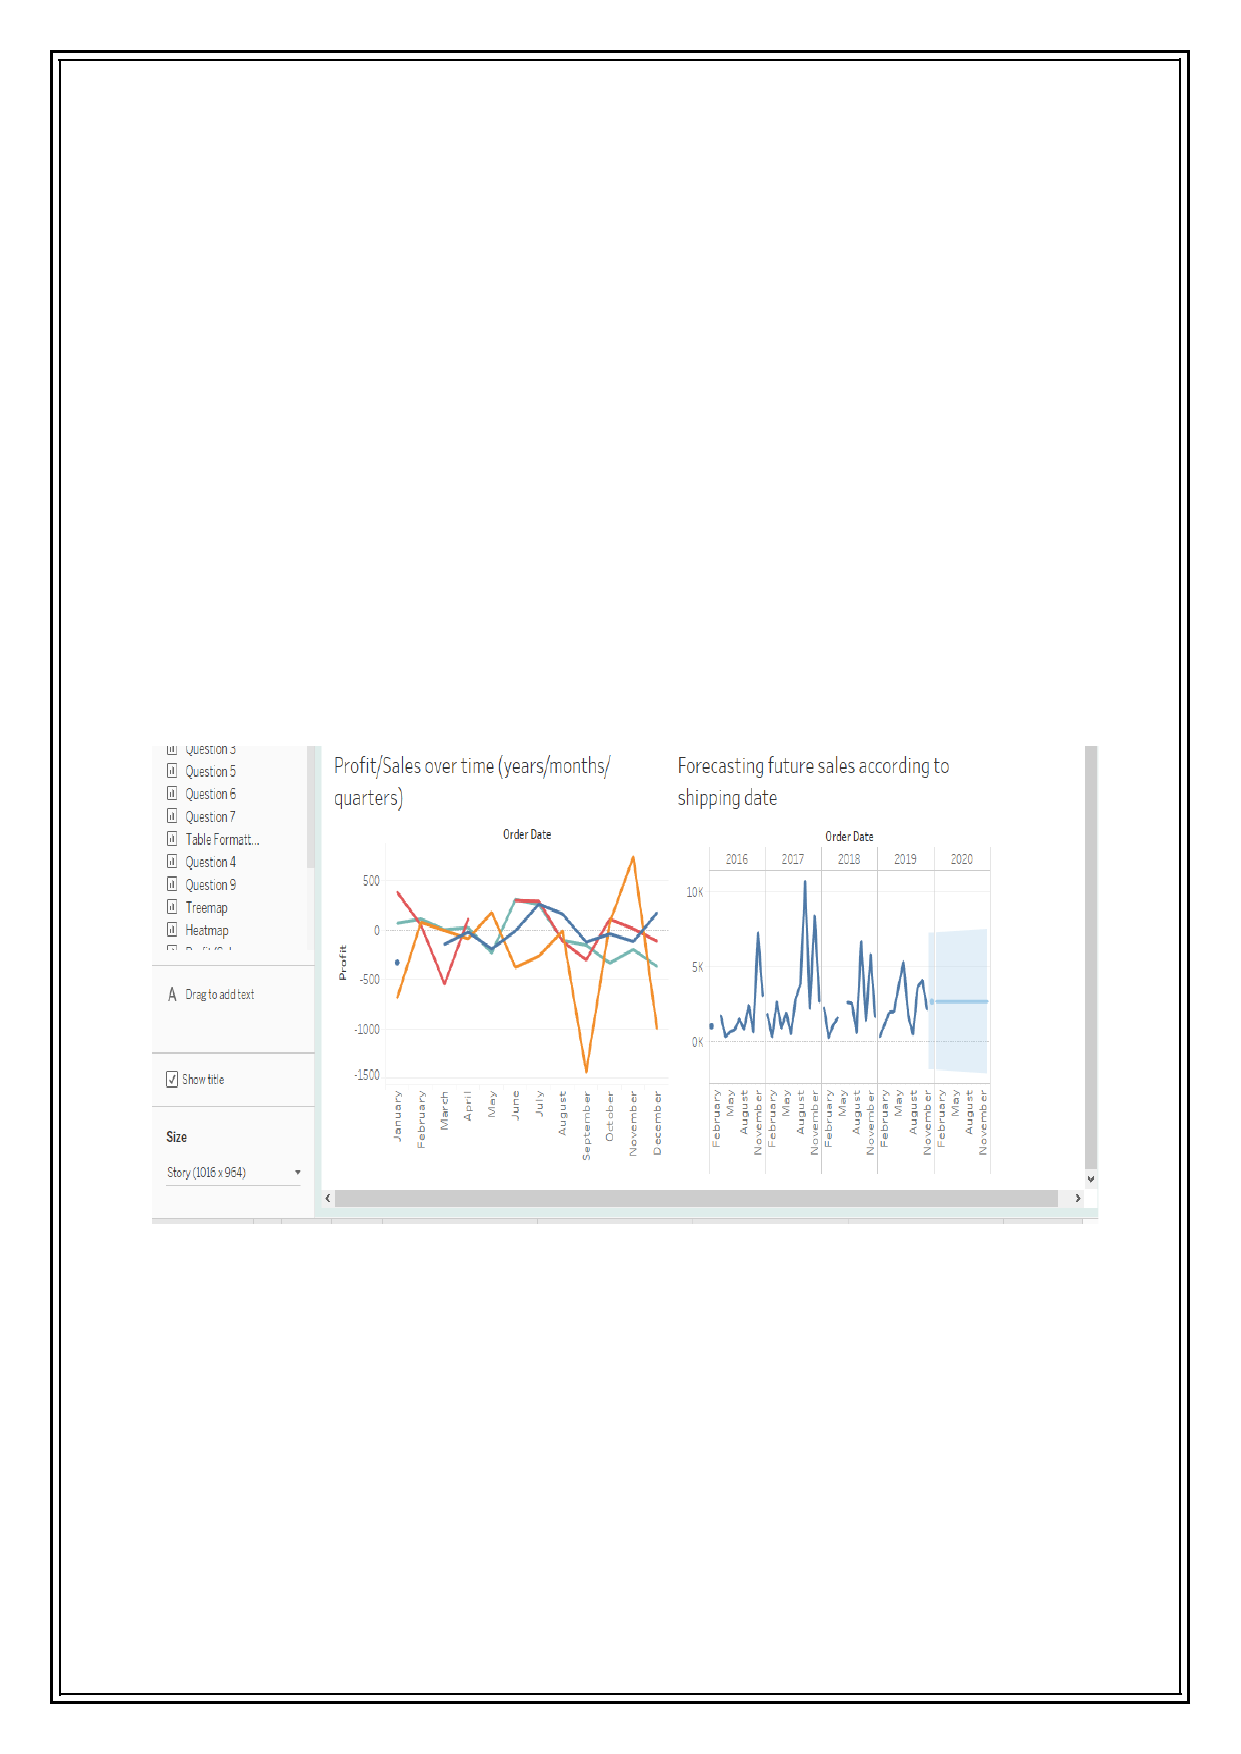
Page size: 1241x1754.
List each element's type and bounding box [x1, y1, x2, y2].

picture [152, 746, 1099, 1224]
